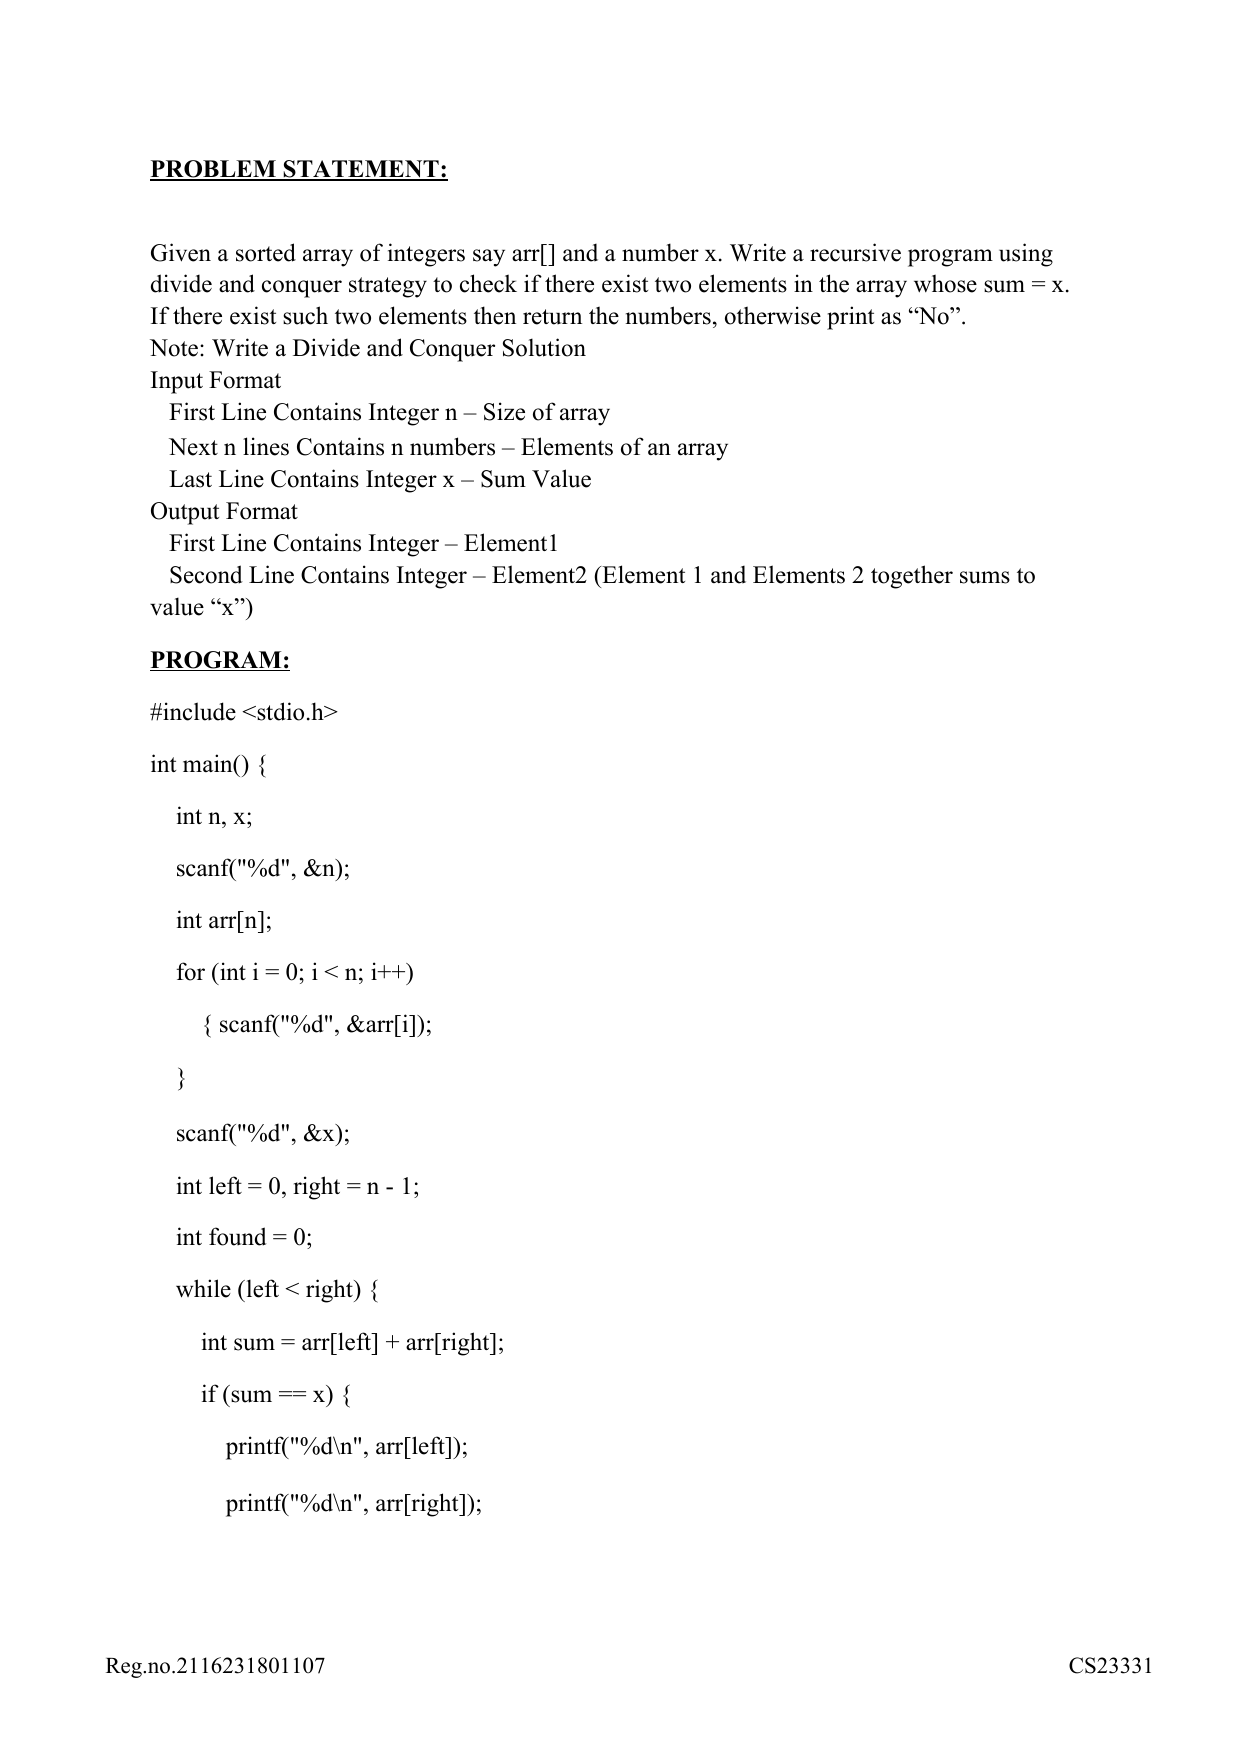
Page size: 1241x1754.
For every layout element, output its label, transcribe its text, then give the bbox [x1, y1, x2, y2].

text Given a sorted array of integers say arr[] and a number x. Write a recursive program using divide and conquer strategy to check if there exist two elements in the array whose sum = x. If there exist such two elements then return the numbers, otherwise print as “No”. [150, 239, 1078, 330]
text Next n lines Contains n numbers – Elements of an array Last Line Contains Integer x – Sum Value [169, 433, 765, 493]
text Output Format [150, 497, 1155, 525]
text Note: Write a Divide and Conquer Solution Input Format [150, 334, 632, 393]
text while (left < right) { [176, 1275, 1155, 1303]
text int left = 0, right = n - 1; int found = 0; [176, 1172, 437, 1251]
text } [176, 1063, 1155, 1090]
text First Line Contains Integer – Element1 [169, 529, 1155, 557]
text Second Line Contains Integer – Element2 (Element 1 and Elements 2 together sums to value “x”) [150, 561, 1078, 621]
text PROBLEM STATEMENT: [150, 155, 1155, 183]
text PROGRAM: [150, 646, 1155, 674]
text First Line Contains Integer n – Size of array [169, 398, 1155, 425]
text int sum = arr[left] + arr[right]; if (sum == x) { [201, 1328, 513, 1408]
text #include <stdio.h> int main() { [150, 698, 338, 778]
text printf("%d\n", arr[right]); [226, 1489, 1155, 1517]
text scanf("%d", &x); [176, 1119, 1155, 1147]
text int n, x; scanf("%d", &n); int arr[n]; [176, 802, 350, 934]
text printf("%d\n", arr[left]); [226, 1432, 1155, 1460]
text for (int i = 0; i < n; i++) { scanf("%d", &arr[i]); [176, 958, 441, 1038]
